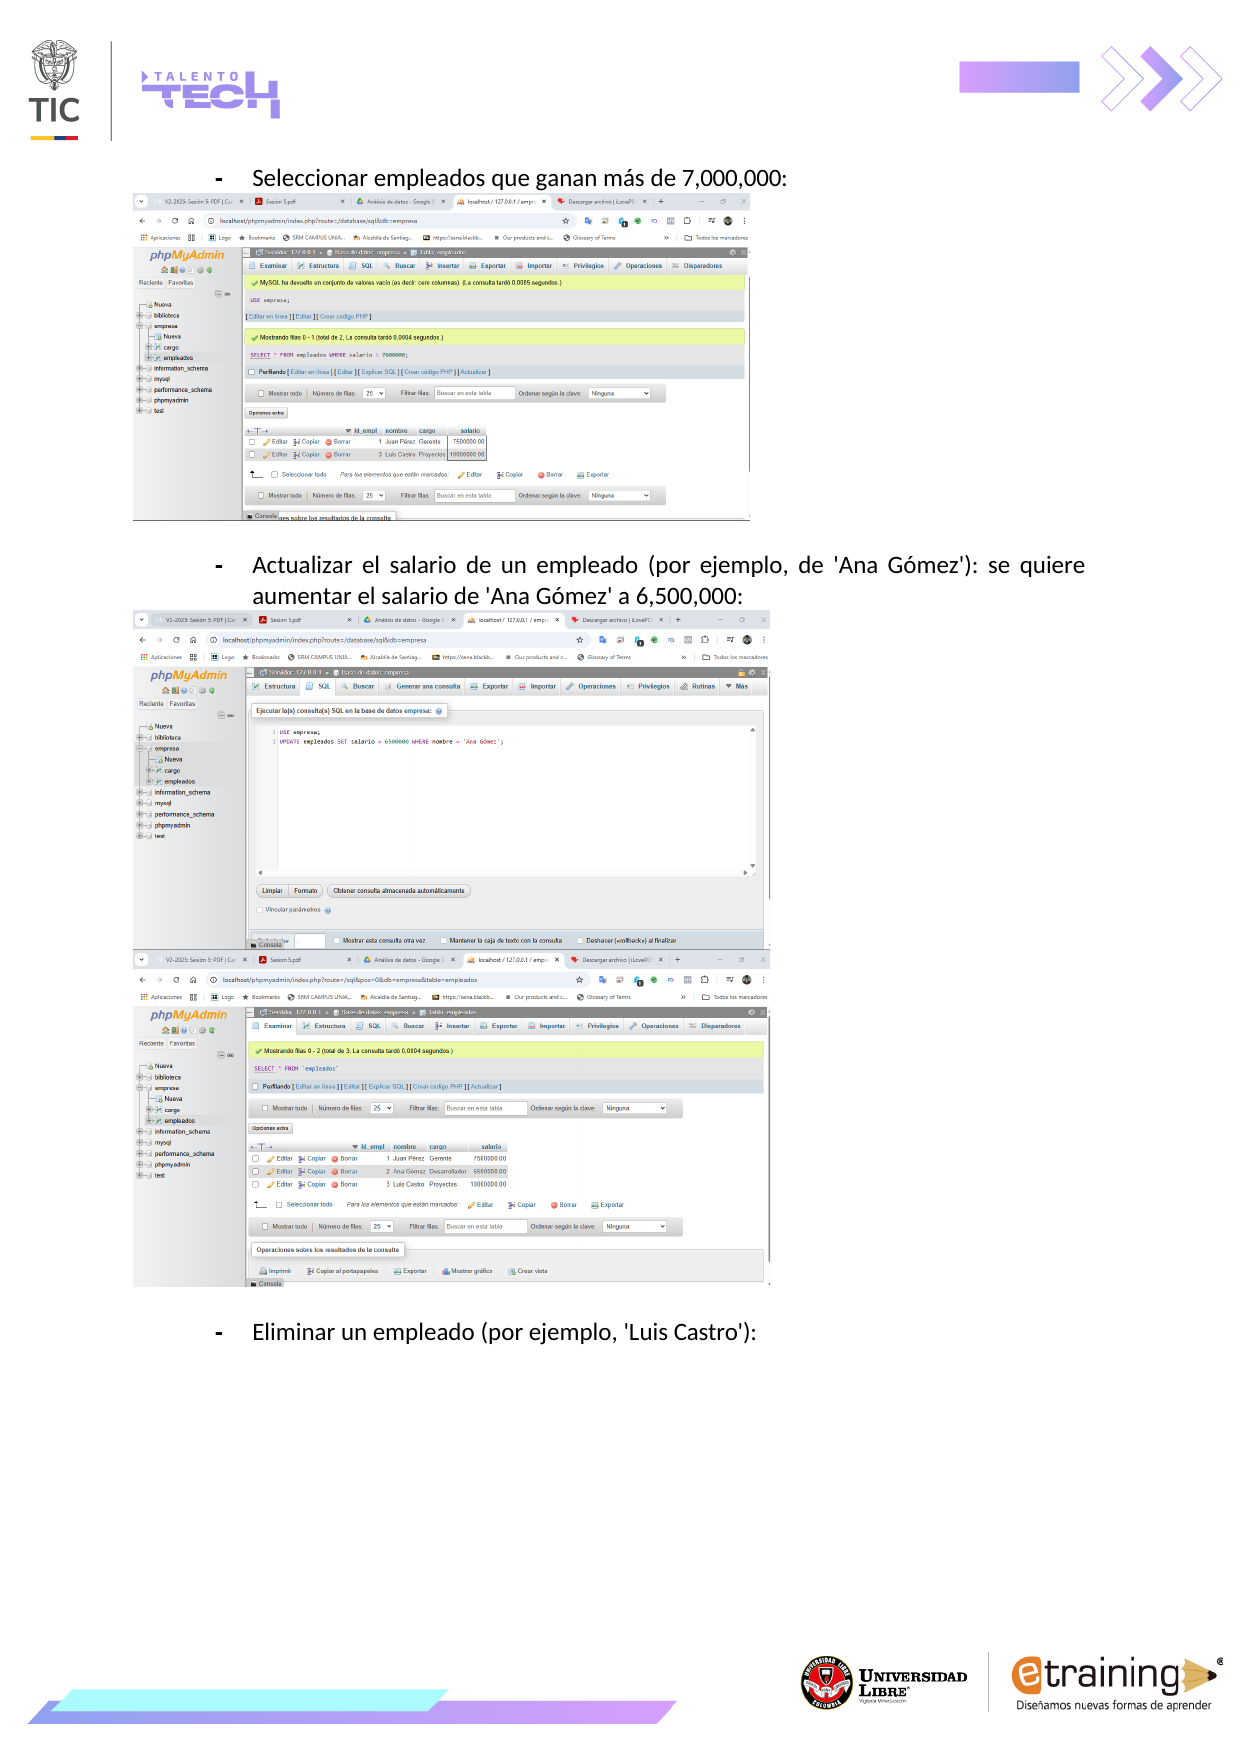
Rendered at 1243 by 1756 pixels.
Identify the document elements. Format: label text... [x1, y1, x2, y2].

list Eliminar un empleado (por ejemplo, 'Luis Castro'): [214, 1316, 1169, 1346]
picture [132, 610, 771, 1287]
list Seleccionar empleados que ganan más de 7,000,000: [214, 162, 1169, 193]
picture [26, 1651, 1223, 1724]
list Actualizar el salario de un empleado (por ejemplo, de 'Ana Gómez'): se quiere aumentar el salario de 'Ana Gómez' a 6,500,000: [214, 550, 1090, 611]
picture [132, 193, 750, 521]
picture [28, 40, 1223, 141]
